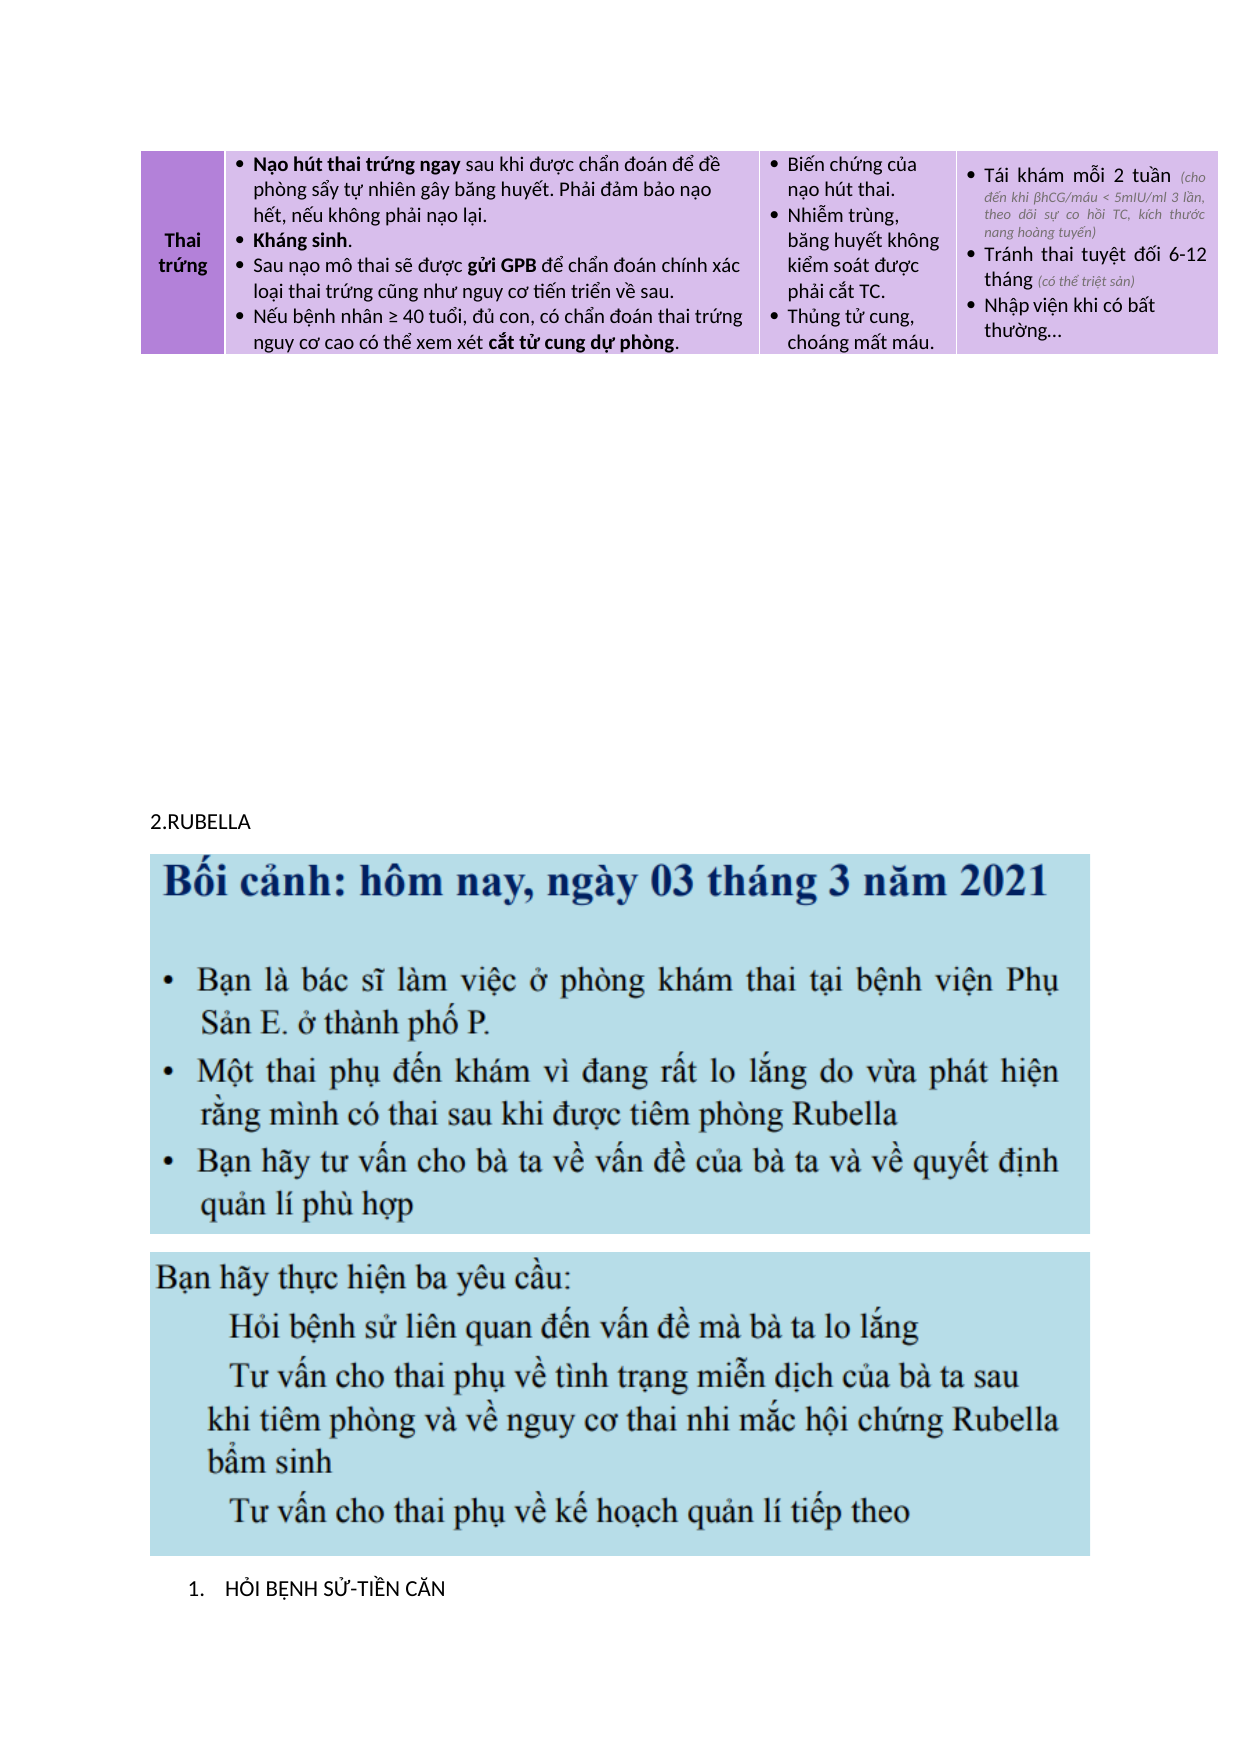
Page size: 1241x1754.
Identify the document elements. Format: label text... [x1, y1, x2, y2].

text 2.RUBELLA [150, 807, 1090, 836]
table_cell Biến chứng của nạo hút thai. Nhiễm trùng, băng huyết không kiểm soát được phải cắt TC. Thủng tử cung, choáng mất máu. [760, 151, 956, 354]
table_cell Nạo hút thai trứng ngay sau khi được chẩn đoán để đề phòng sẩy tự nhiên gây băng huyết. Phải đảm bảo nạo hết, nếu không phải nạo lại. Kháng sinh. Sau nạo mô thai sẽ được gửi GPB để chẩn đoán chính xác loại thai trứng cũng như nguy cơ tiến triển về sau. Nếu bệnh nhân ≥ 40 tuổi, đủ con, có chẩn đoán thai trứng nguy cơ cao có thể xem xét cắt tử cung dự phòng. [226, 151, 759, 354]
table_cell Thai trứng [141, 151, 224, 354]
picture [150, 854, 1091, 1234]
list HỎI BỆNH SỬ-TIỀN CĂN [187, 1574, 1090, 1602]
picture [150, 1252, 1091, 1556]
table_cell Tái khám mỗi 2 tuần (cho đến khi βhCG/máu < 5mIU/ml 3 lần, theo dõi sự co hồi TC, kích thước nang hoàng tuyến) Tránh thai tuyệt đối 6-12 tháng (có thể triệt sản) Nhập viện khi có bất thường… [957, 151, 1218, 354]
